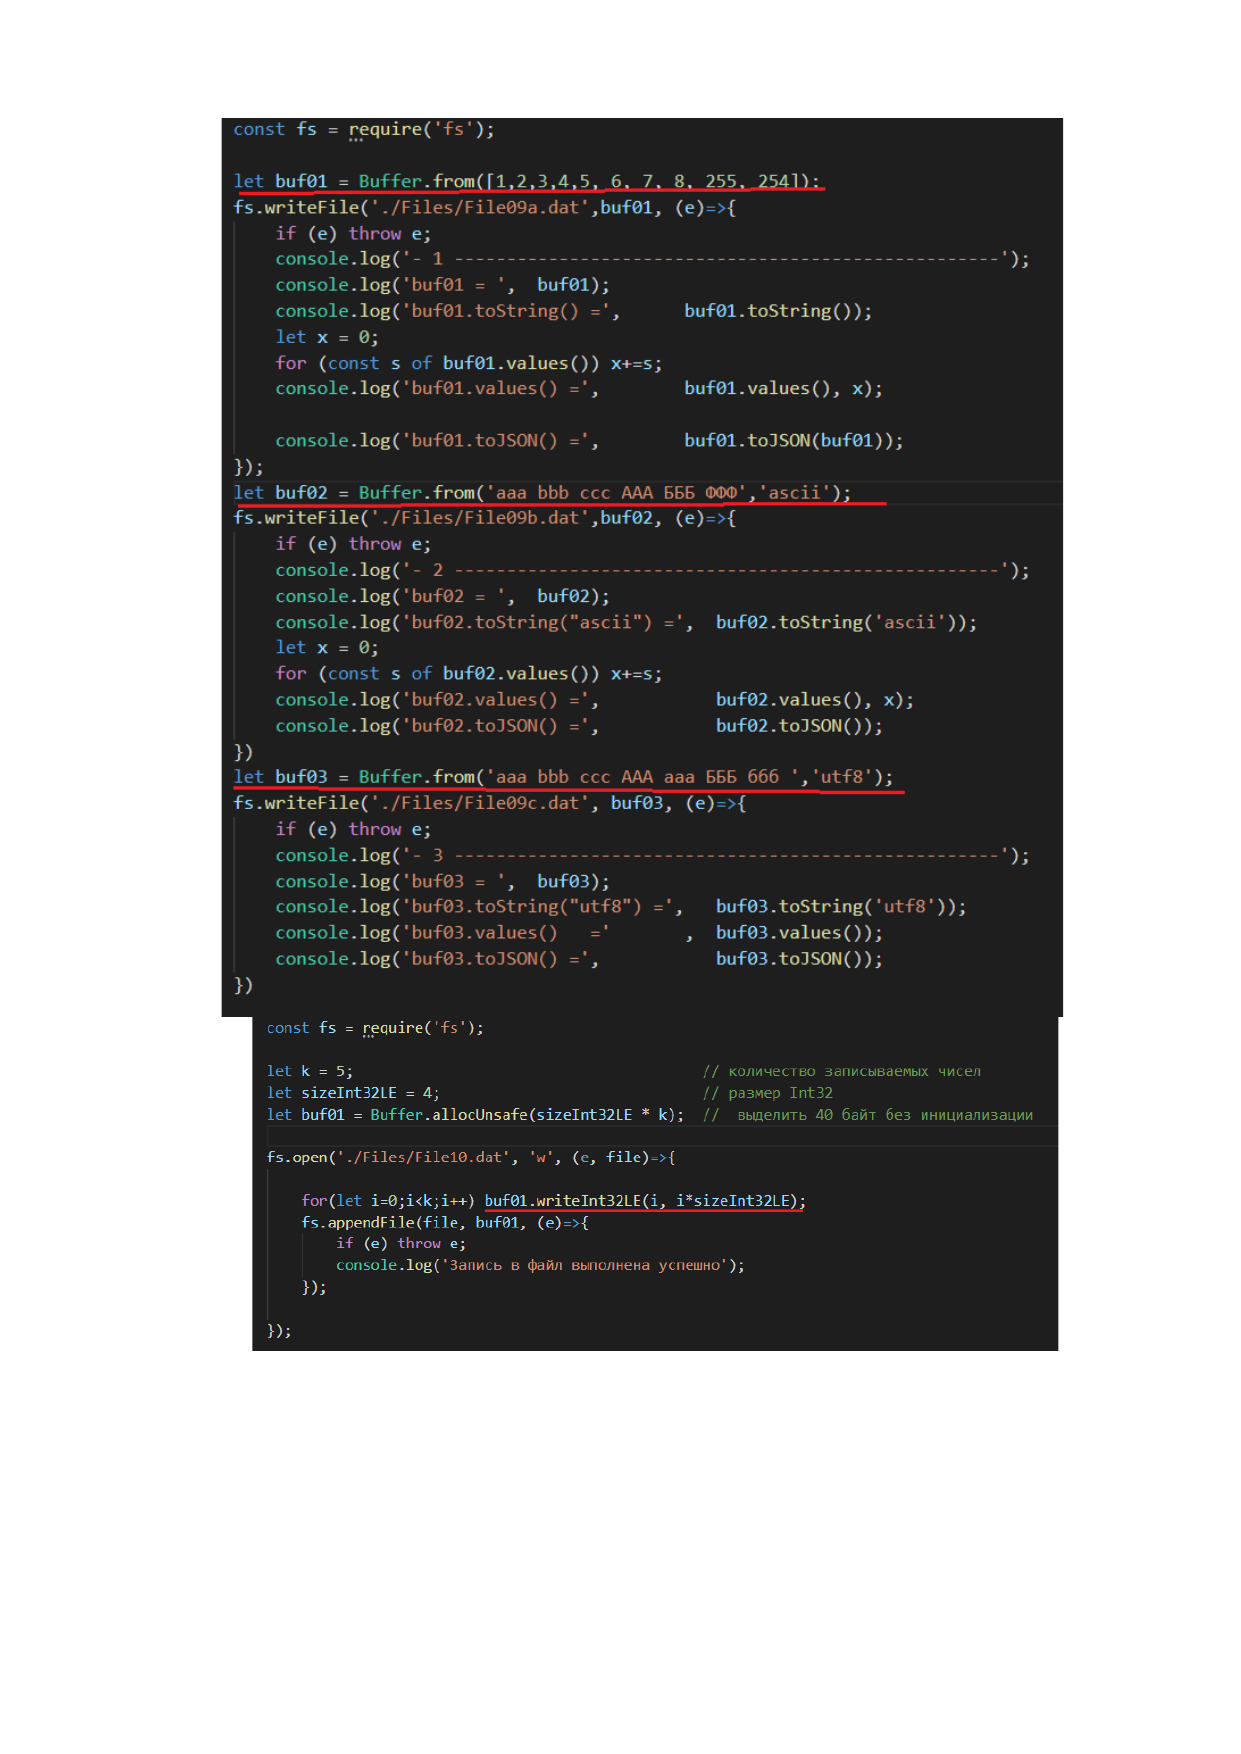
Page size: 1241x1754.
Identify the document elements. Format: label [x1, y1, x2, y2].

picture [221, 118, 1064, 1351]
